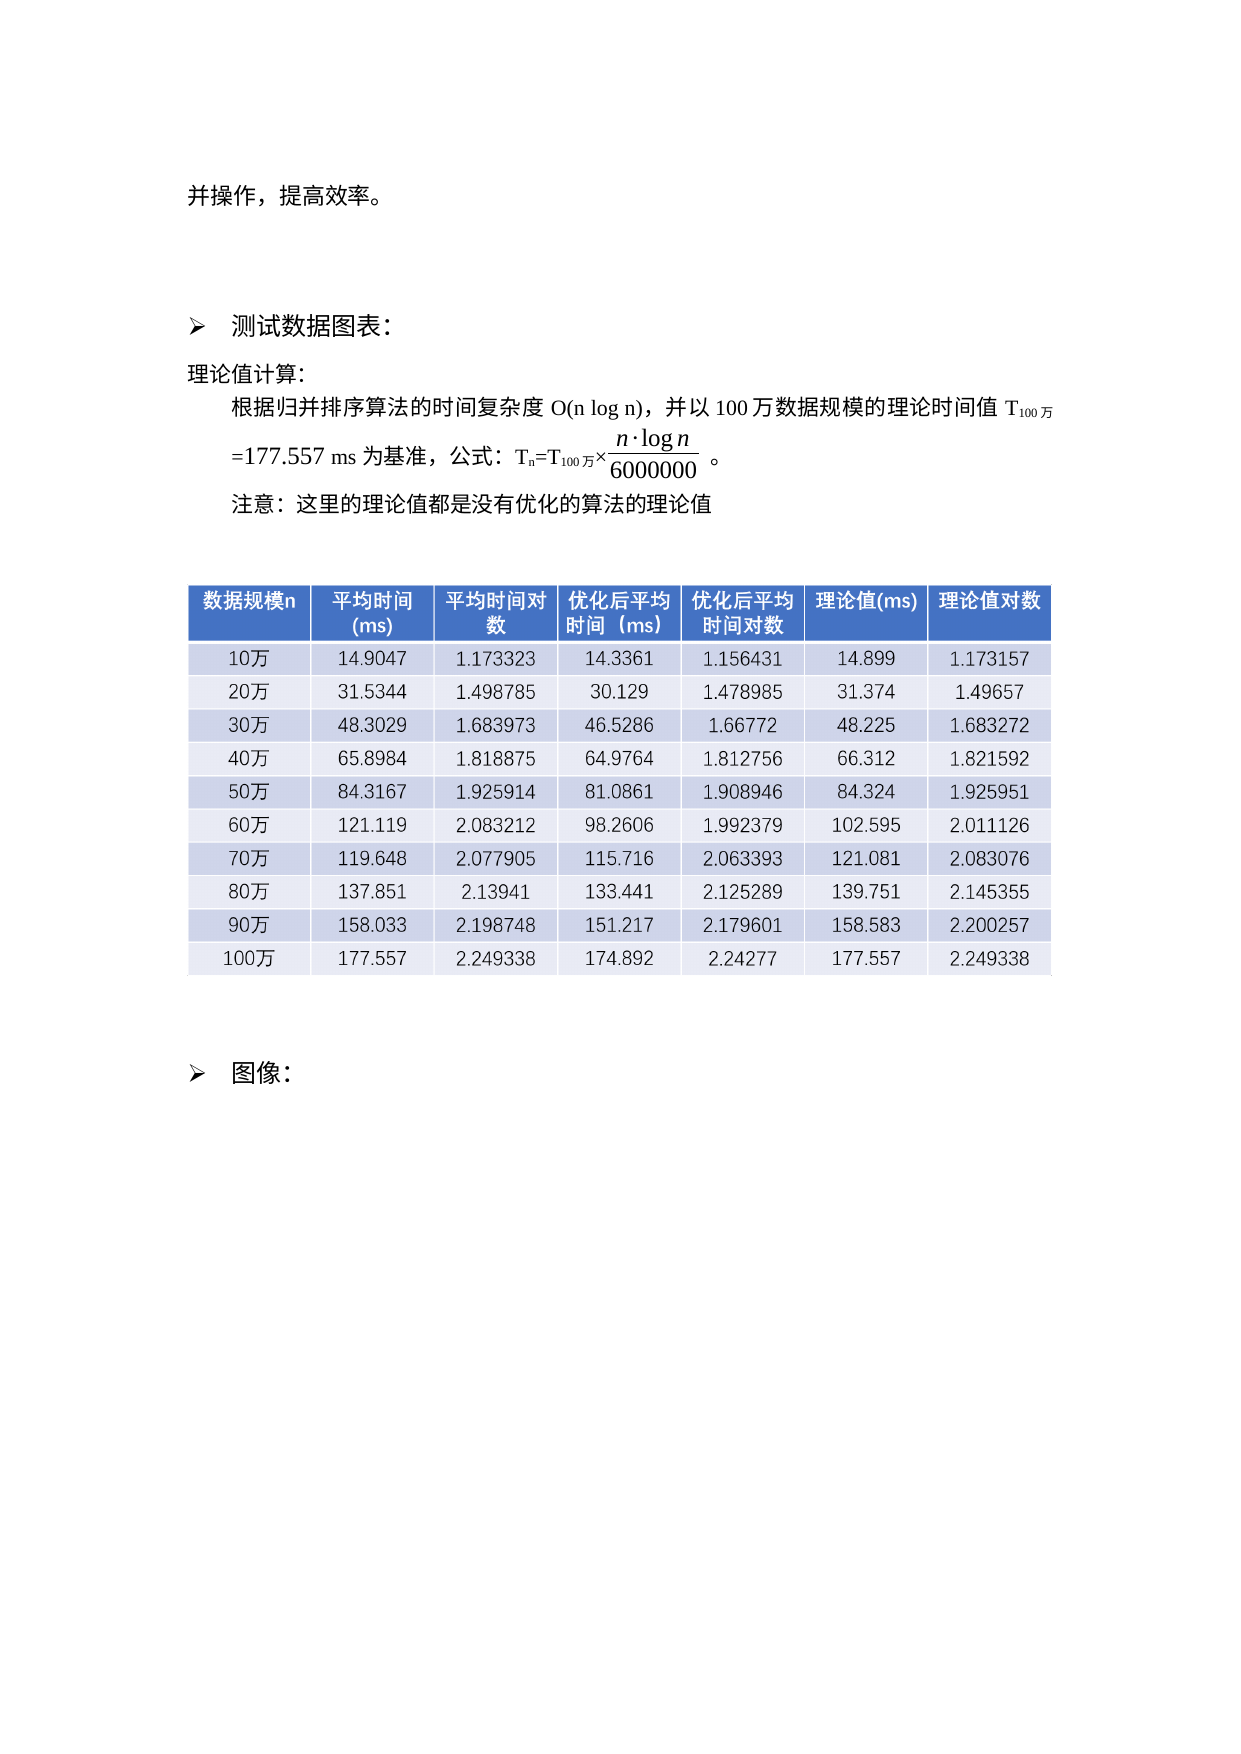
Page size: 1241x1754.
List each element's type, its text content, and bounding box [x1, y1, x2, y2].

text 根据归并排序算法的时间复杂度 O(n log n)，并以100万数据规模的理论时间值 T100万=177.557 ms 为基准，公式：Tn=T100万× 。 [231, 389, 1053, 487]
list 测试数据图表： [187, 292, 1053, 357]
text 理论值计算： [187, 357, 1053, 389]
list 图像： [187, 1039, 1053, 1104]
picture [187, 584, 1052, 976]
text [187, 162, 1053, 227]
text 注意：这里的理论值都是没有优化的算法的理论值 [231, 487, 1053, 519]
